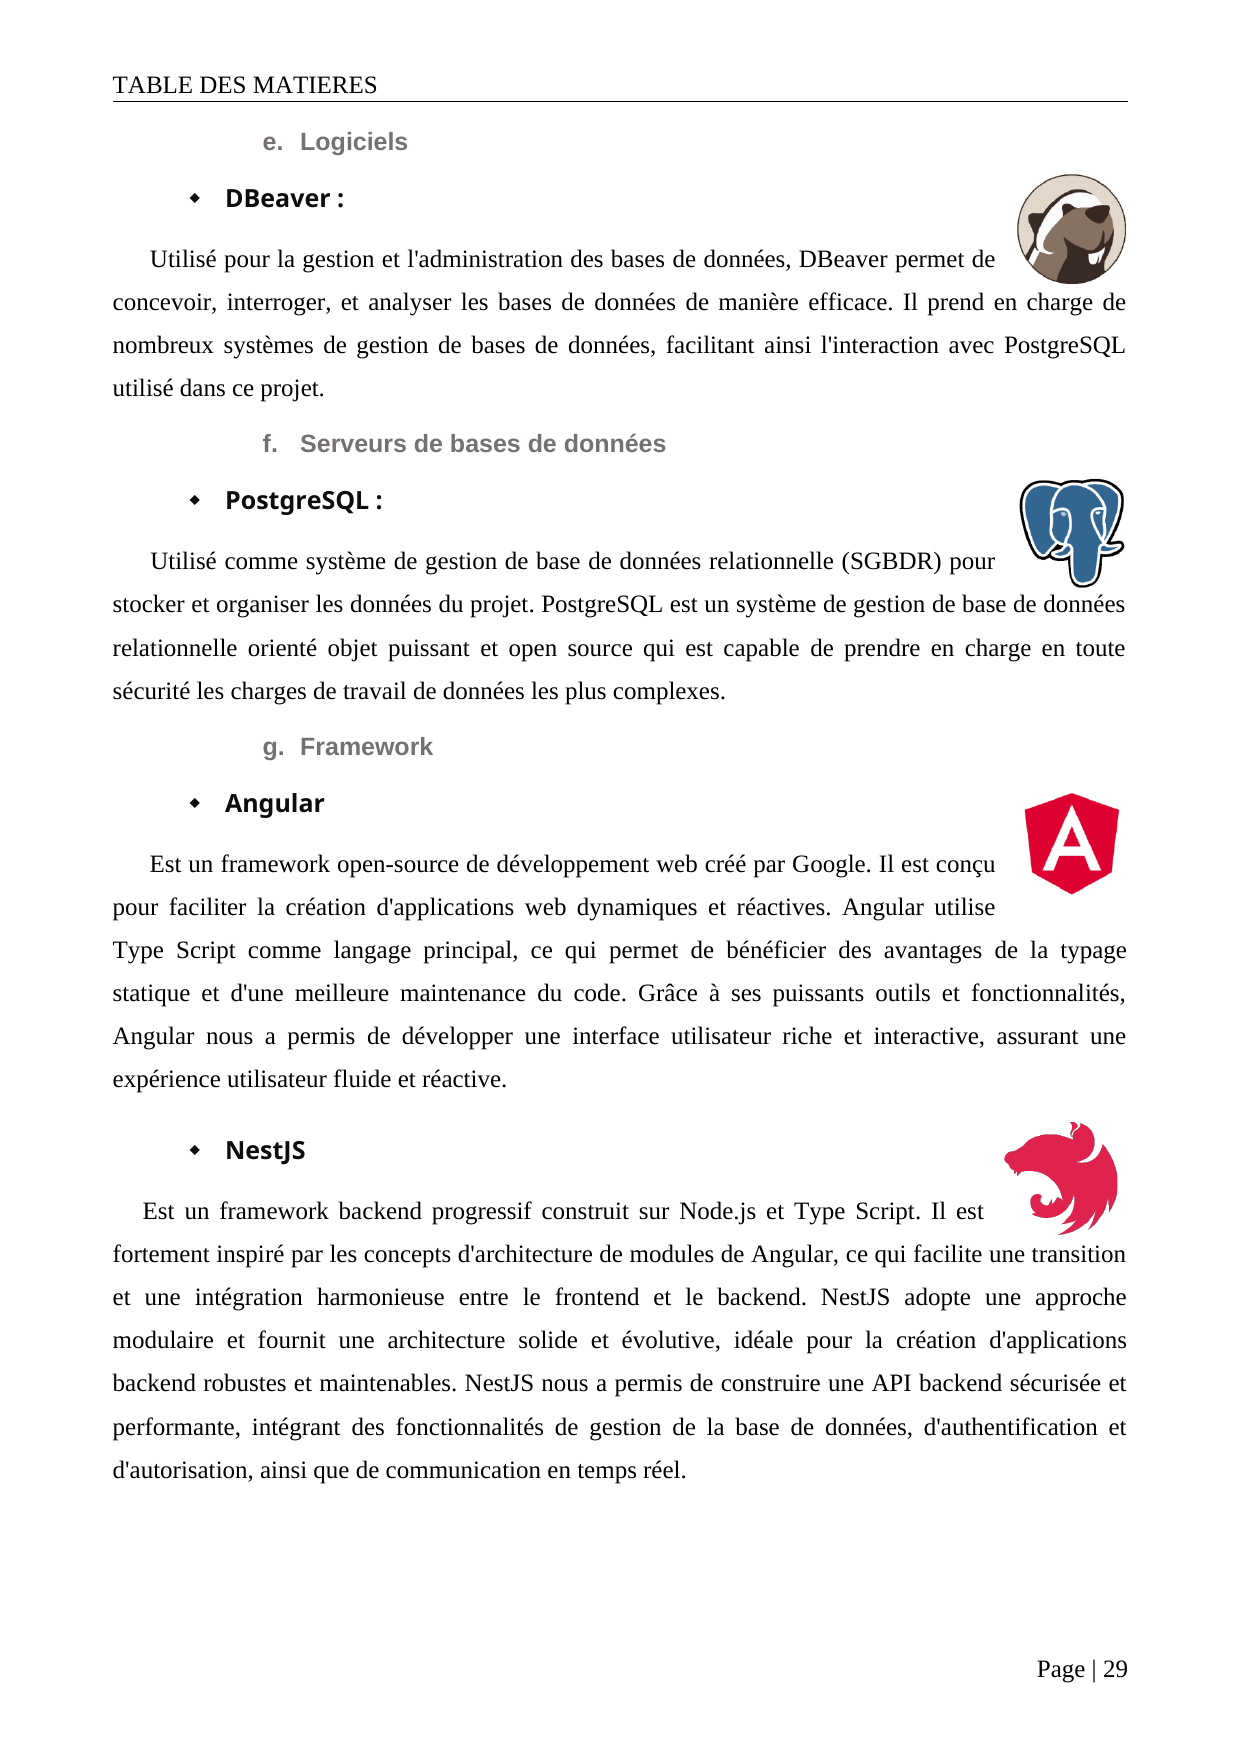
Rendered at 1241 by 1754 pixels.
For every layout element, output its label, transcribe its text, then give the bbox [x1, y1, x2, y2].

text Est un framework backend progressif construit sur Node.js et Type Script. Il est fortement inspiré par les concepts d'architecture de modules de Angular, ce qui facilite une transition et une intégration harmonieuse entre le frontend et le backend. NestJS adopte une approche modulaire et fournit une architecture solide et évolutive, idéale pour la création d'applications backend robustes et maintenables. NestJS nous a permis de construire une API backend sécurisée et performante, intégrant des fonctionnalités de gestion de la base de données, d'authentification et d'autorisation, ainsi que de communication en temps réel. [112, 1196, 1128, 1483]
picture [1015, 173, 1128, 286]
subtitle Framework [262, 731, 1128, 760]
text Est un framework open-source de développement web créé par Google. Il est conçu pour faciliter la création d'applications web dynamiques et réactives. Angular utilise Type Script comme langage principal, ce qui permet de bénéficier des avantages de la typage statique et d'une meilleure maintenance du code. Grâce à ses puissants outils et fonctionnalités, Angular nous a permis de développer une interface utilisateur riche et interactive, assurant une expérience utilisateur fluide et réactive. [112, 849, 1128, 1093]
subtitle DBeaver : [187, 181, 1015, 215]
subtitle Logiciels [262, 127, 1128, 156]
subtitle PostgreSQL : [187, 483, 1015, 517]
text Utilisé comme système de gestion de base de données relationnelle (SGBDR) pour stocker et organiser les données du projet. PostgreSQL est un système de gestion de base de données relationnelle orienté objet puissant et open source qui est capable de prendre en charge en toute sécurité les charges de travail de données les plus complexes. [112, 546, 1128, 704]
picture [1015, 787, 1128, 900]
subtitle Angular [187, 785, 1128, 819]
picture [1004, 1122, 1118, 1235]
subtitle Serveurs de bases de données [262, 429, 1128, 458]
text Utilisé pour la gestion et l'administration des bases de données, DBeaver permet de concevoir, interroger, et analyser les bases de données de manière efficace. Il prend en charge de nombreux systèmes de gestion de bases de données, facilitant ainsi l'interaction avec PostgreSQL utilisé dans ce projet. [112, 244, 1128, 402]
picture [1015, 476, 1128, 590]
subtitle NestJS [187, 1132, 1004, 1167]
